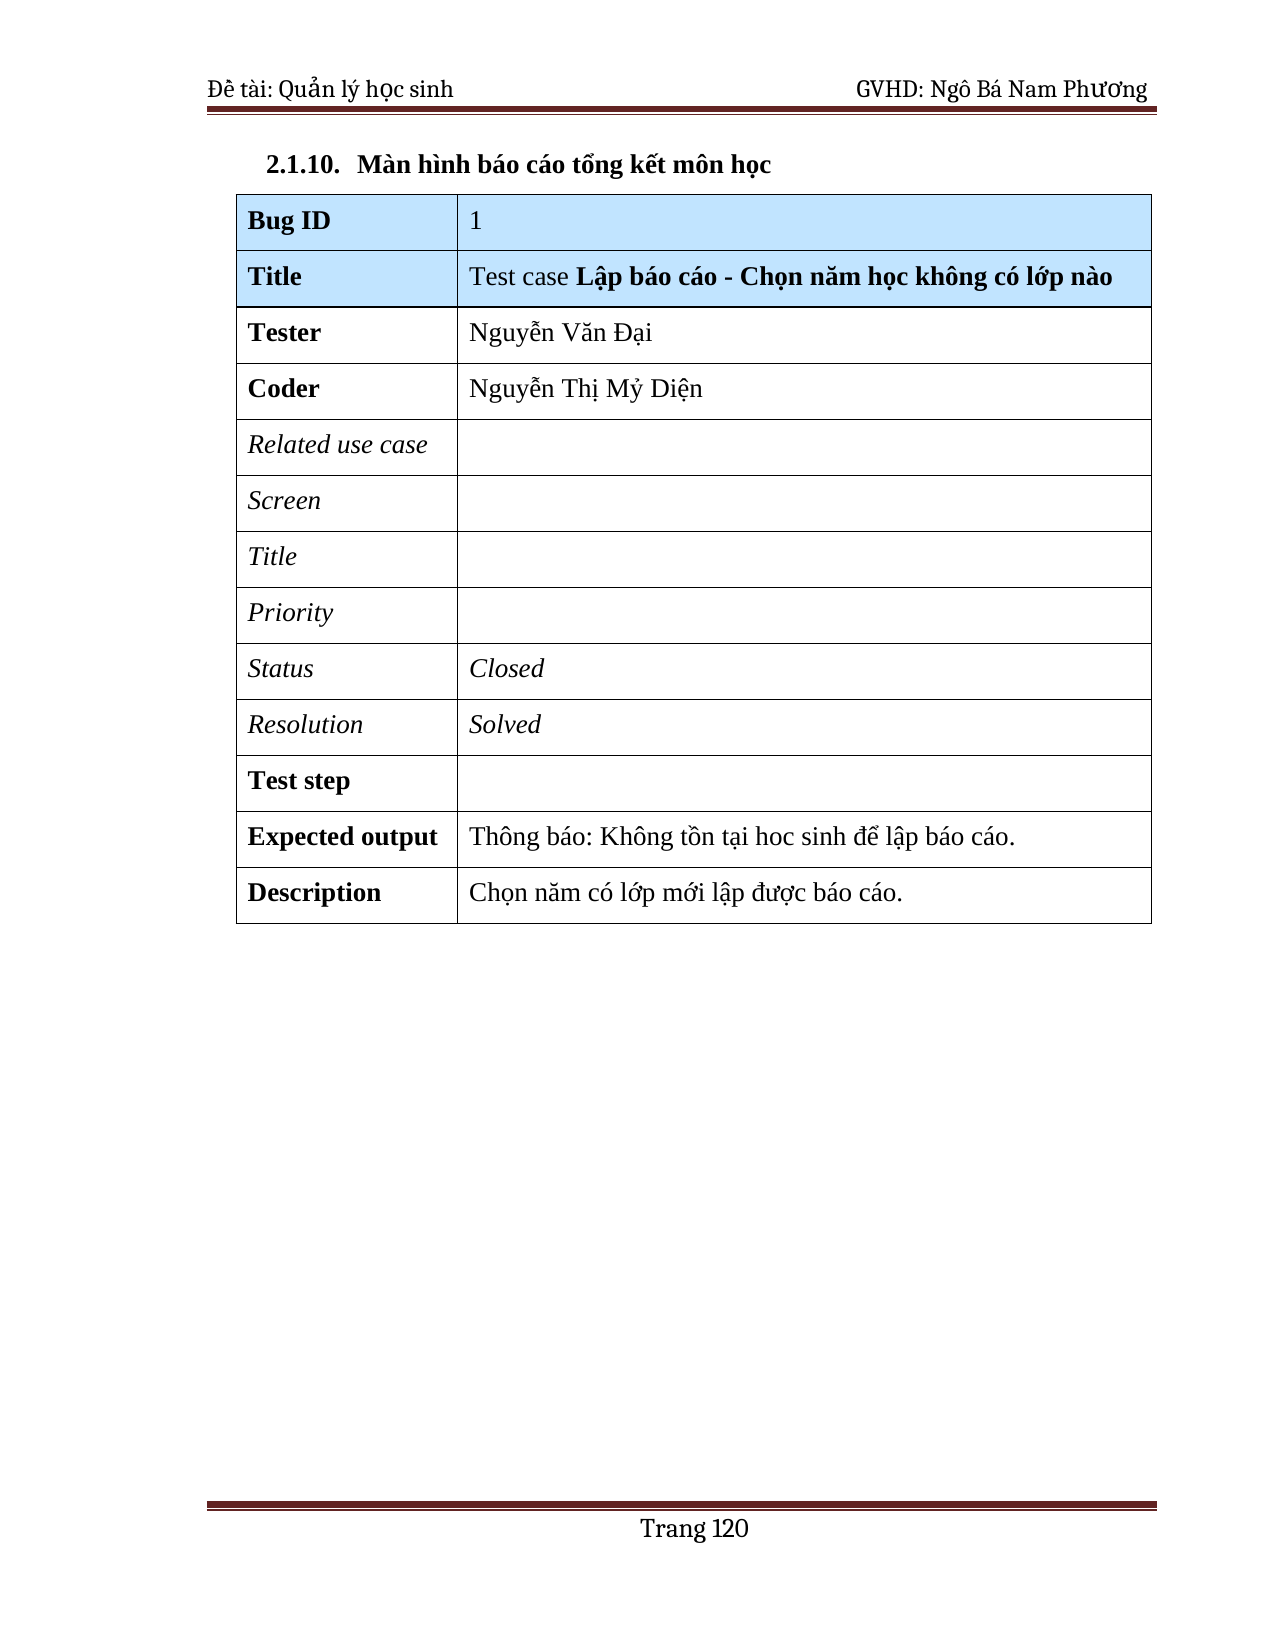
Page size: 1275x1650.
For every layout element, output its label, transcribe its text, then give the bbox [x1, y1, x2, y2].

table_cell [458, 532, 1151, 587]
table_cell [458, 756, 1151, 811]
table_cell Title [237, 532, 457, 587]
table_cell [458, 588, 1151, 643]
table_cell Priority [237, 588, 457, 643]
table_cell Test step [237, 756, 457, 811]
table_cell Closed [458, 644, 1151, 699]
table_cell Tester [237, 308, 457, 362]
table_cell Test case Lập báo cáo - Chọn năm học không có lớp nào [458, 251, 1151, 306]
table_cell Nguyễn Văn Đại [458, 308, 1151, 362]
table_cell Related use case [237, 420, 457, 474]
table_cell Solved [458, 700, 1151, 755]
list Màn hình báo cáo tổng kết môn học [207, 148, 1157, 179]
table_cell Thông báo: Không tồn tại hoc sinh để lập báo cáo. [458, 812, 1151, 867]
table_cell Nguyễn Thị Mỷ Diện [458, 364, 1151, 418]
table_cell Coder [237, 364, 457, 418]
table_cell Description [237, 868, 457, 923]
table_cell Chọn năm có lớp mới lập được báo cáo. [458, 868, 1151, 923]
table_cell Status [237, 644, 457, 699]
table_cell [458, 476, 1151, 531]
table_cell Resolution [237, 700, 457, 755]
table_header Bug ID [237, 195, 457, 250]
table_cell [458, 420, 1151, 474]
table_cell Screen [237, 476, 457, 531]
table_header 1 [458, 195, 1151, 250]
table_cell Expected output [237, 812, 457, 867]
table_cell Title [237, 251, 457, 306]
